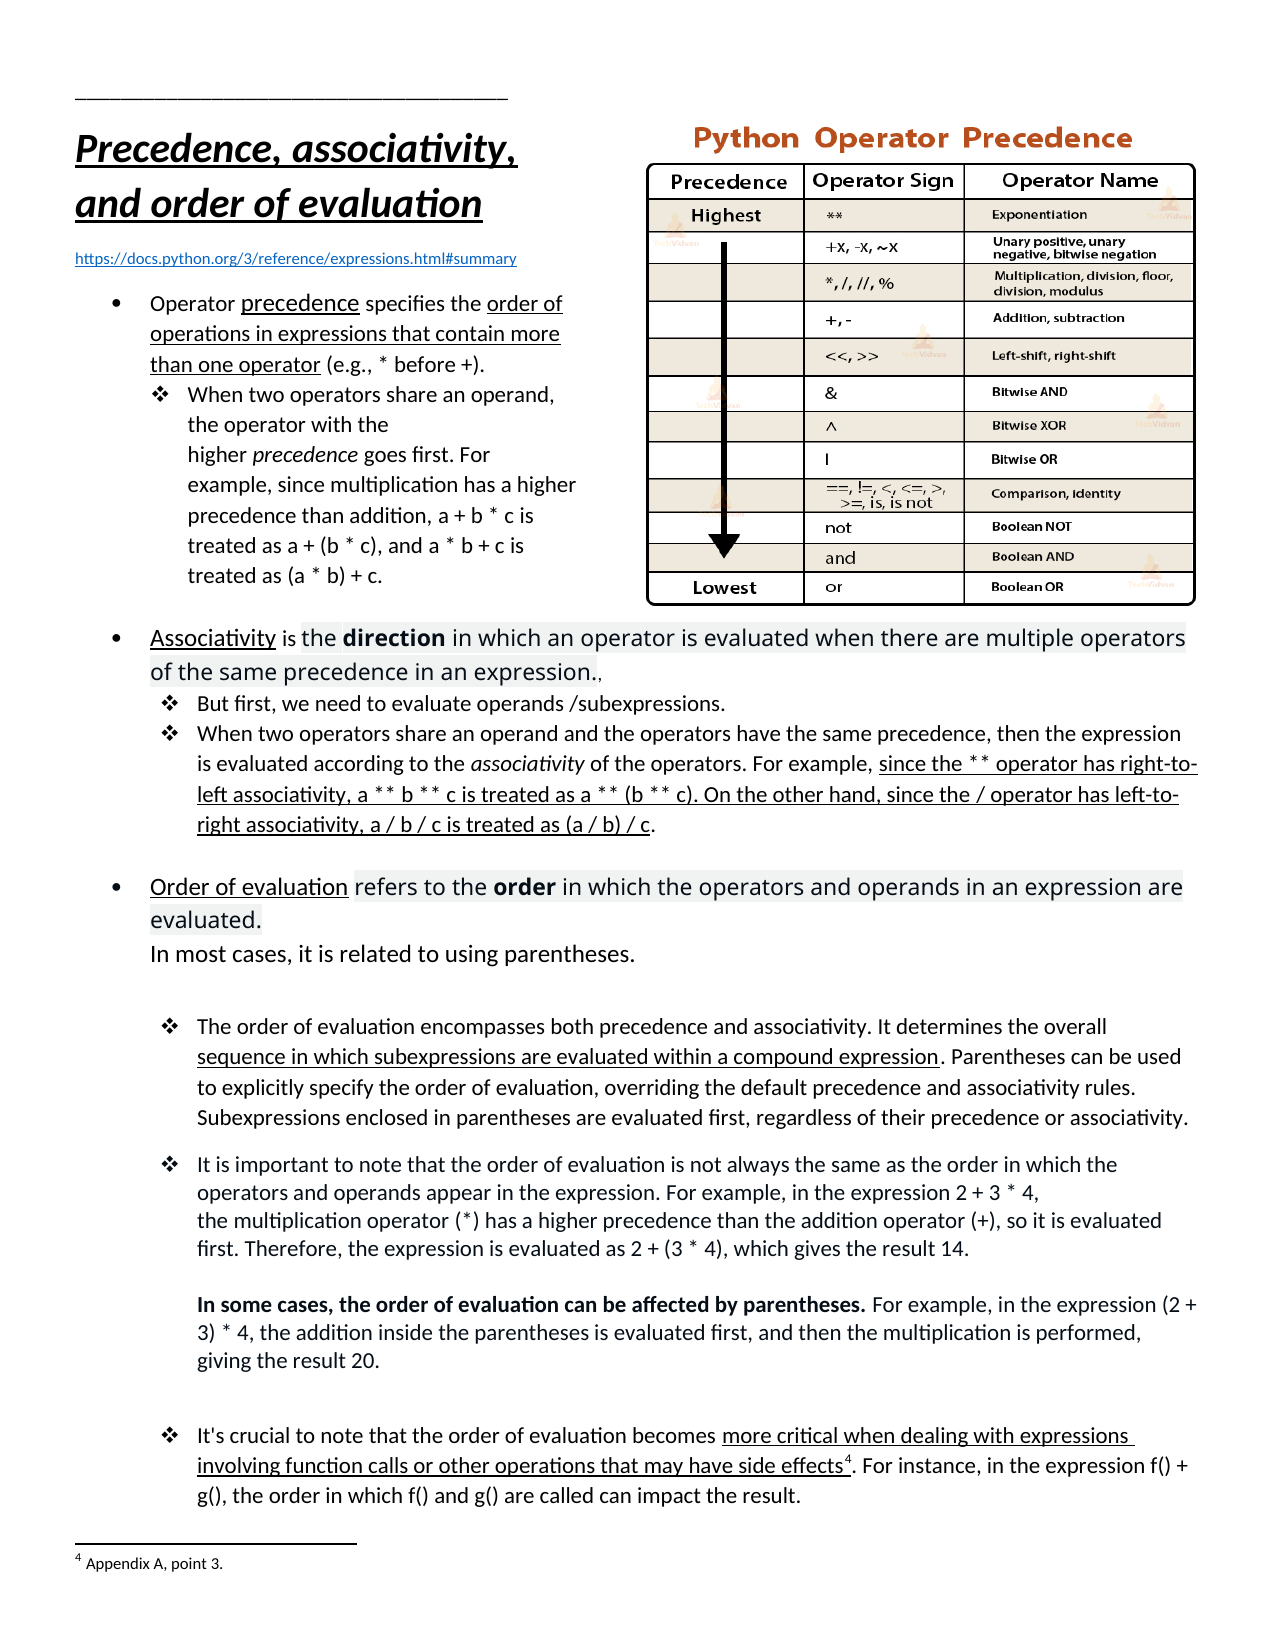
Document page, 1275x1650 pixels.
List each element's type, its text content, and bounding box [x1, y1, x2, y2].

text https://docs.python.org/3/reference/expressions.html#summary [75, 248, 597, 269]
list But first, we need to evaluate operands /subexpressions. [159, 689, 1200, 717]
list When two operators share an operand and the operators have the same precedence, then the expression is evaluated according to the associativity of the operators. For example, since the ** operator has right-to-left associativity, a ** b ** c is treated as a ** (b ** c). On the other hand, since the / operator has left-to-right associativity, a / b / c is treated as (a / b) / c. [159, 719, 1200, 838]
list When two operators share an operand, the operator with the higher precedence goes first. For example, since multiplication has a higher precedence than addition, a + b * c is treated as a + (b * c), and a * b + c is treated as (a * b) + c. [150, 380, 597, 589]
list It is important to note that the order of evaluation is not always the same as the order in which the operators and operands appear in the expression. For example, in the expression 2 + 3 * 4, the multiplication operator (*) has a higher precedence than the addition operator (+), so it is evaluated first. Therefore, the expression is evaluated as 2 + (3 * 4), which gives the result 14. [159, 1150, 1200, 1262]
text In some cases, the order of evaluation can be affected by parentheses. For example, in the expression (2 + 3) * 4, the addition inside the parentheses is evaluated first, and then the multiplication is performed, giving the result 20. [197, 1290, 1200, 1374]
list Order of evaluation refers to the order in which the operators and operands in an expression are evaluated. [112, 870, 1200, 935]
text Precedence, associativity, and order of evaluation [75, 122, 597, 228]
list The order of evaluation encompasses both precedence and associativity. It determines the overall sequence in which subexpressions are evaluated within a compound expression. Parentheses can be used to explicitly specify the order of evaluation, overriding the default precedence and associativity rules. Subexpressions enclosed in parentheses are evaluated first, regardless of their precedence or associativity. [159, 1012, 1200, 1131]
list In most cases, it is related to using parentheses. [150, 938, 1200, 968]
text ______________________________________ [75, 75, 1200, 103]
list Associativity is the direction in which an operator is evaluated when there are multiple operators of the same precedence in an expression., [112, 622, 1200, 687]
list It's crucial to note that the order of evaluation becomes more critical when dealing with expressions involving function calls or other operations that may have side effects. For instance, in the expression f() + g(), the order in which f() and g() are called can impact the result. [159, 1421, 1200, 1509]
list Operator precedence specifies the order of operations in expressions that contain more than one operator (e.g., * before +). [112, 287, 597, 378]
picture [597, 116, 1225, 614]
